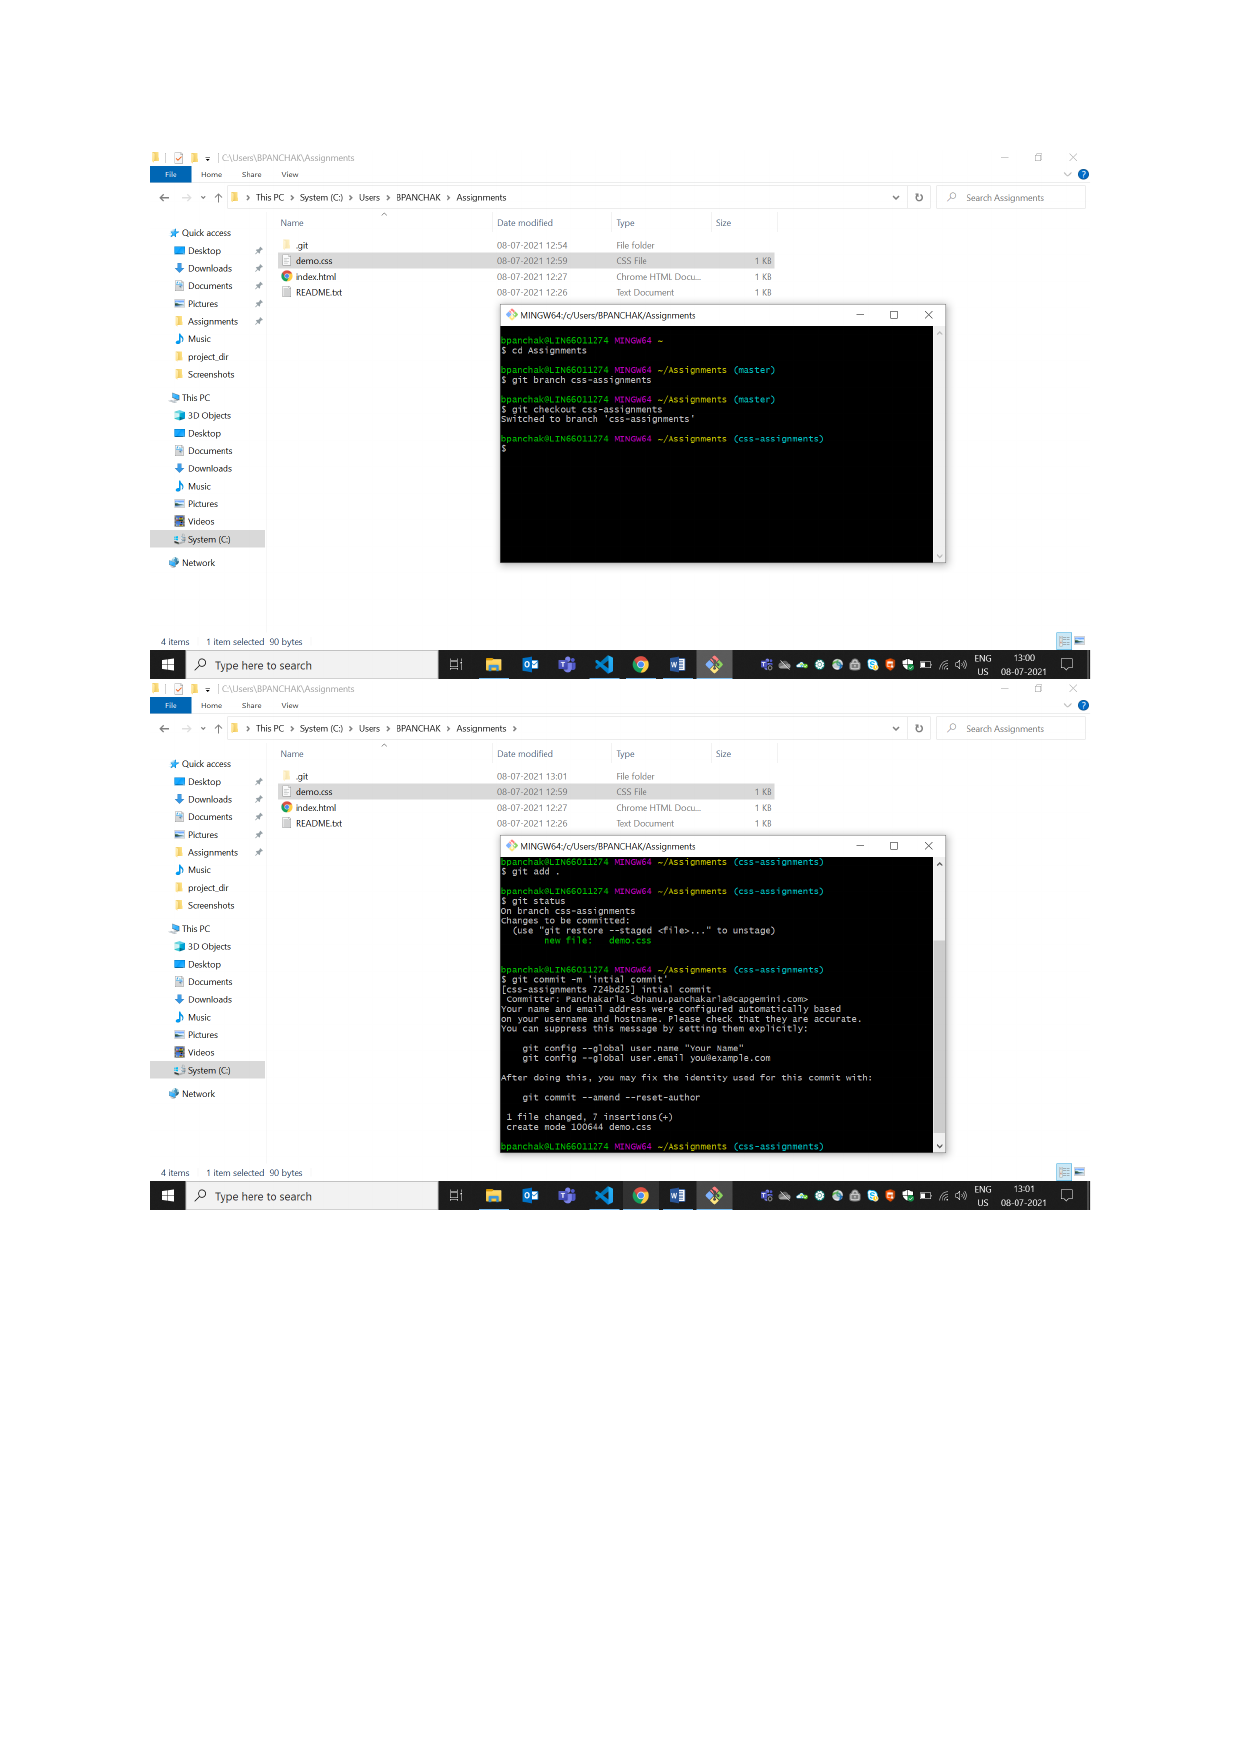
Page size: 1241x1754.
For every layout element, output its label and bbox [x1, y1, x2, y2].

picture [150, 681, 1091, 1210]
picture [150, 150, 1091, 679]
